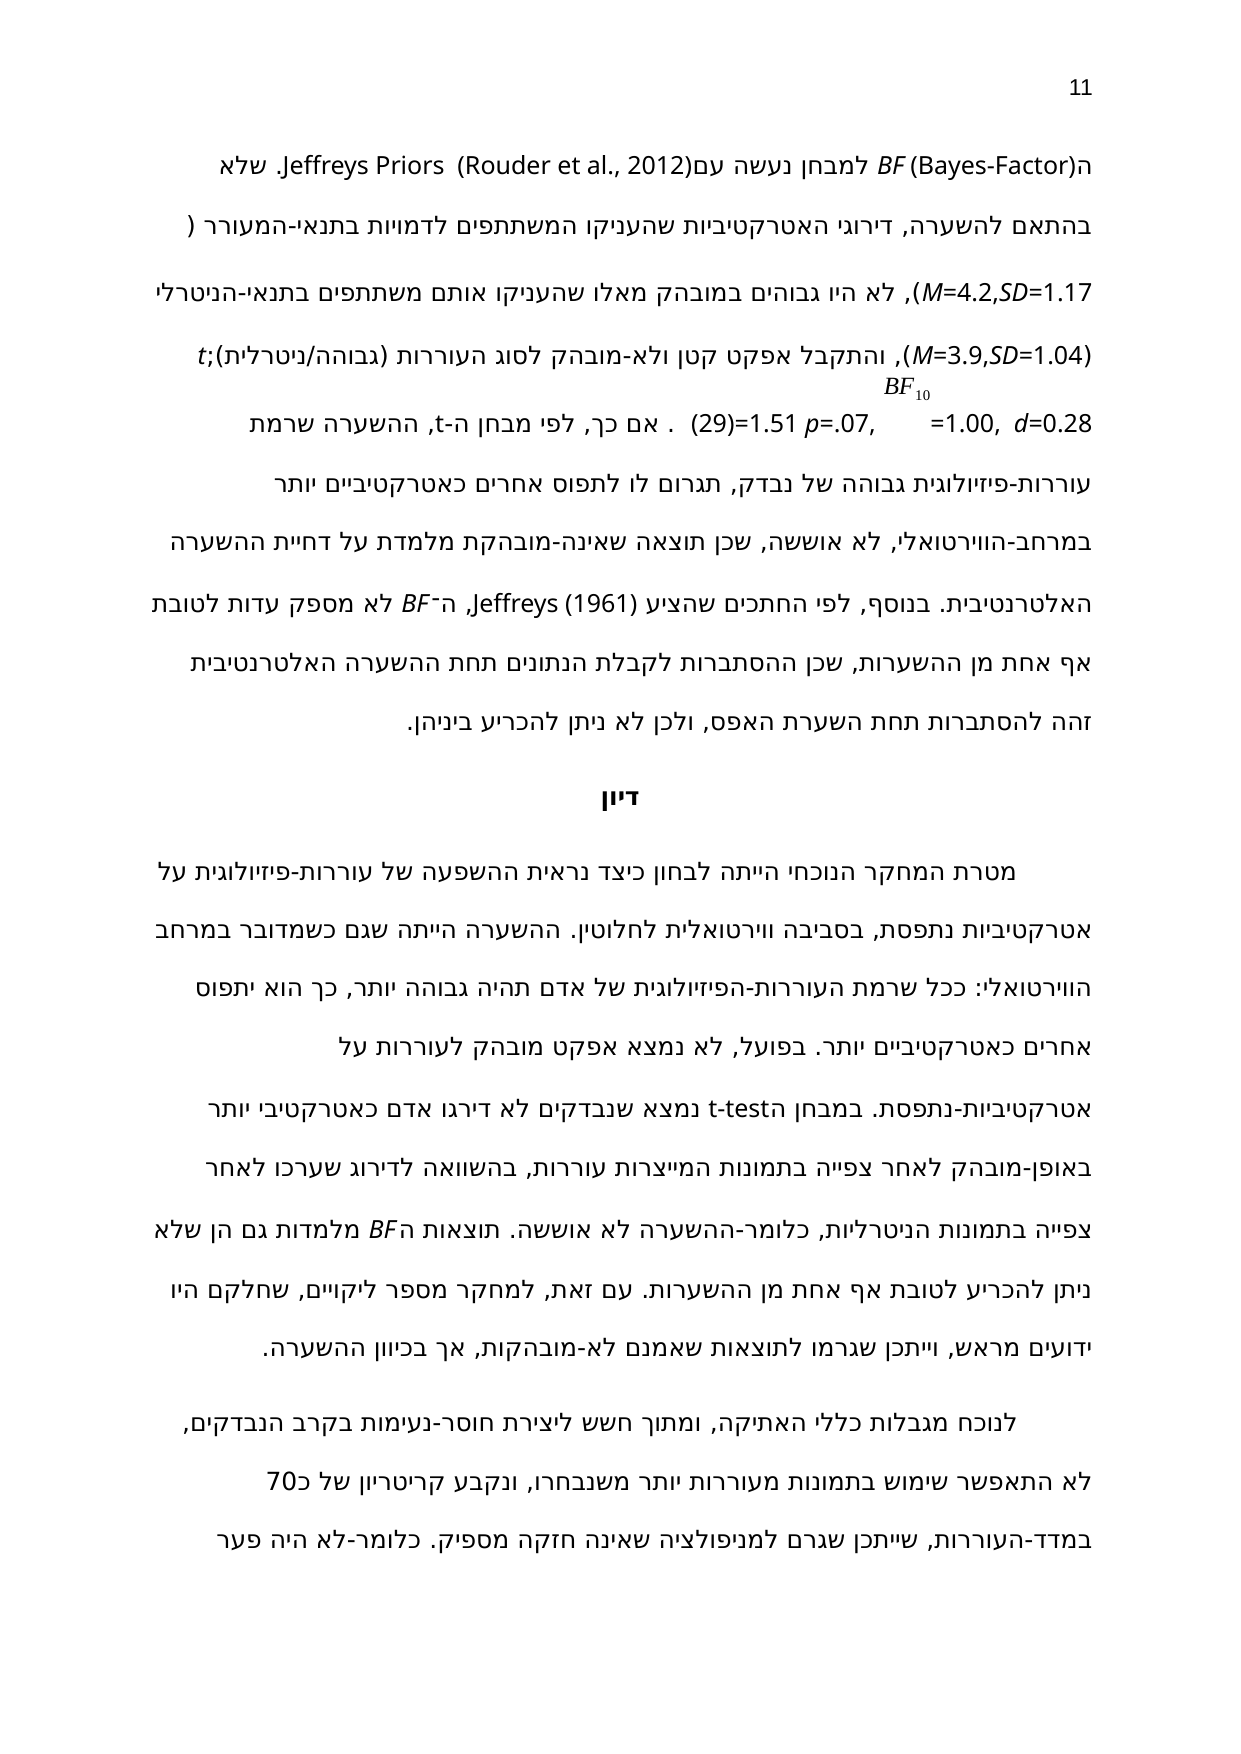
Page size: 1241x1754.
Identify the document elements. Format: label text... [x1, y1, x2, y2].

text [148, 148, 1092, 736]
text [148, 1408, 1092, 1554]
text דיון [148, 782, 1092, 811]
text מטרת המחקר הנוכחי הייתה לבחון כיצד נראית ההשפעה של עוררות-פיזיולוגית על אטרקטיביות נתפסת, בסביבה ווירטואלית לחלוטין. ההשערה הייתה שגם כשמדובר במרחב הווירטואלי: ככל שרמת העוררות-הפיזיולוגית של אדם תהיה גבוהה יותר, כך הוא יתפוס אחרים כאטרקטיביים יותר. בפועל, לא נמצא אפקט מובהק לעוררות על אטרקטיביות-נתפסת. במבחן הt-test נמצא שנבדקים לא דירגו אדם כאטרקטיבי יותר באופן-מובהק לאחר צפייה בתמונות המייצרות עוררות, בהשוואה לדירוג שערכו לאחר צפייה בתמונות הניטרליות, כלומר-ההשערה לא אוששה. תוצאות הBF מלמדות גם הן שלא ניתן להכריע לטובת אף אחת מן ההשערות. עם זאת, למחקר מספר ליקויים, שחלקם היו ידועים מראש, וייתכן שגרמו לתוצאות שאמנם לא-מובהקות, אך בכיוון ההשערה. [148, 857, 1092, 1363]
